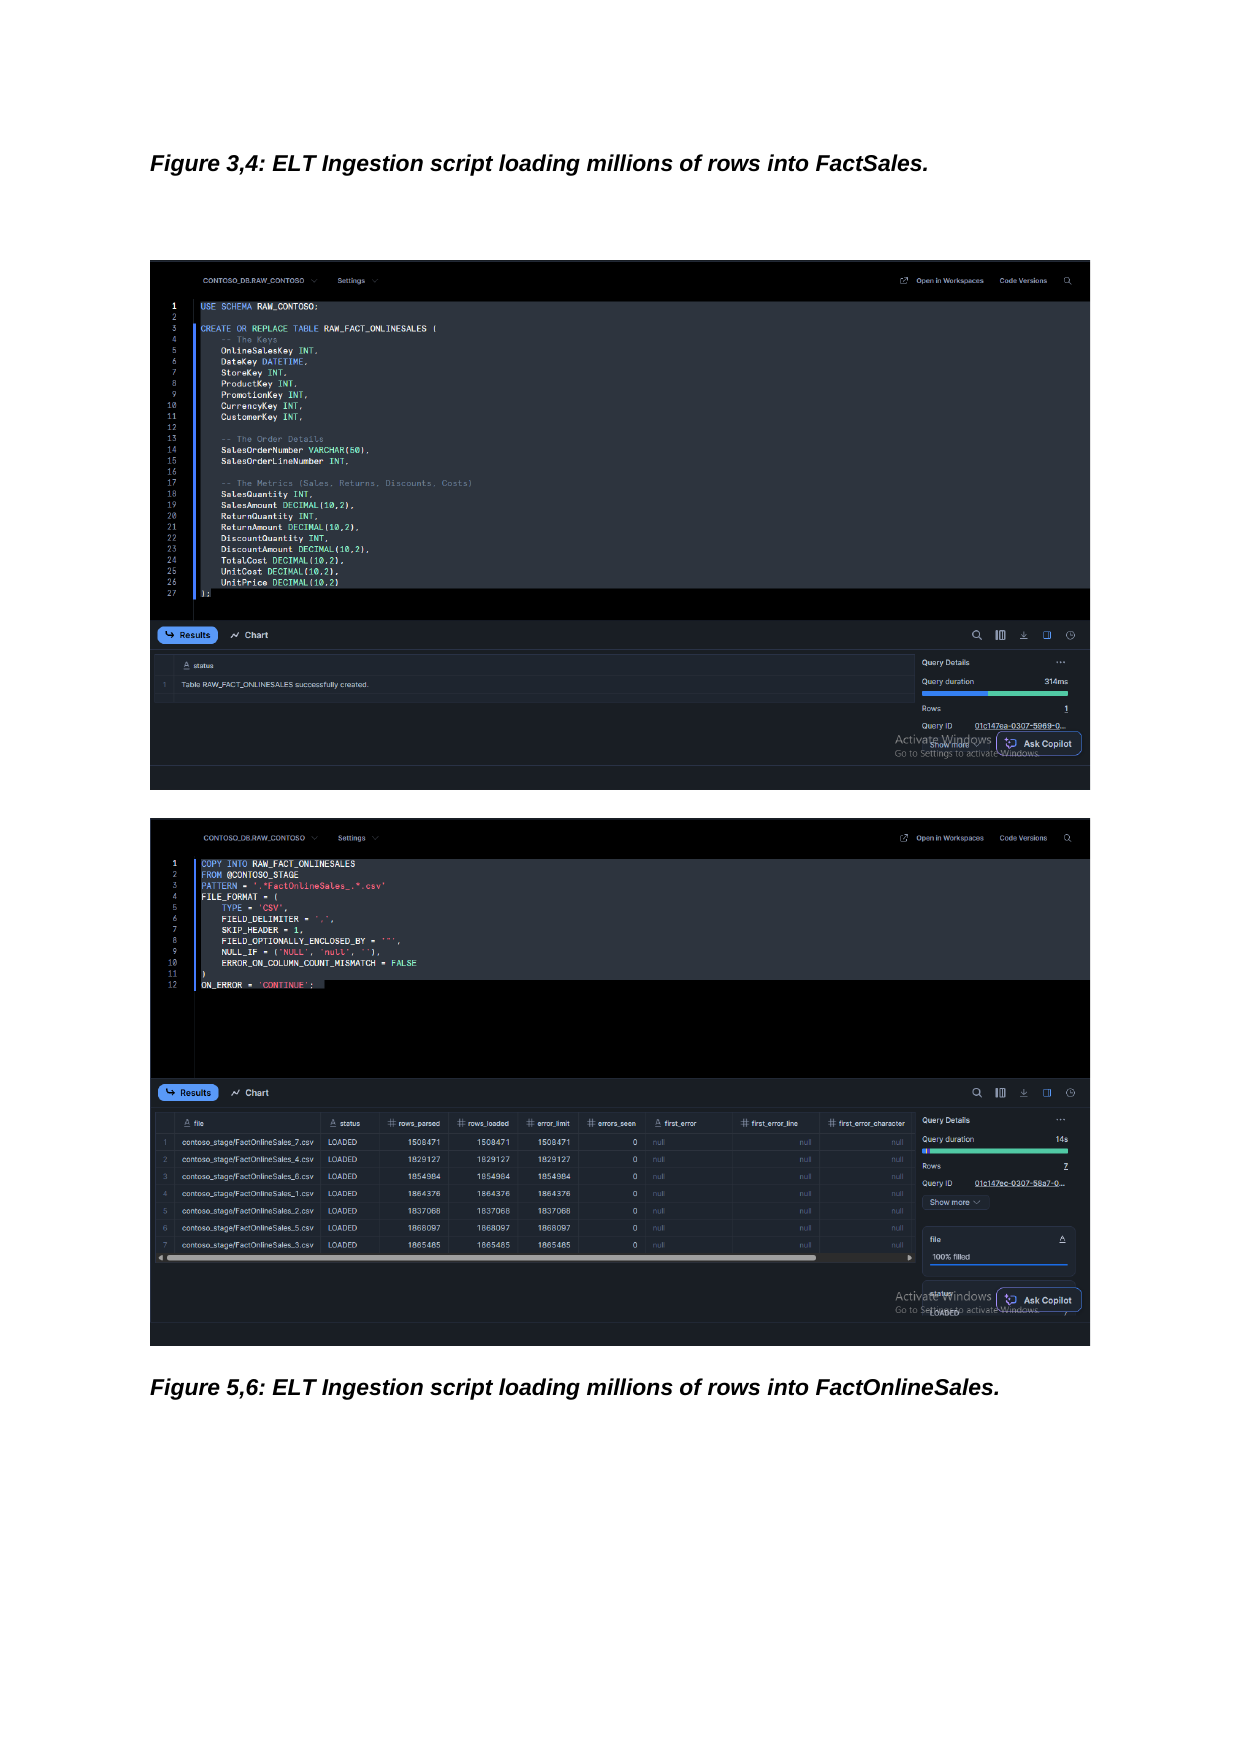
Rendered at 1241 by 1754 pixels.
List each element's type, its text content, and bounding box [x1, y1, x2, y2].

text Figure 3,4: ELT Ingestion script loading millions of rows into FactSales. [150, 150, 1090, 176]
picture [150, 818, 1091, 1346]
text Figure 5,6: ELT Ingestion script loading millions of rows into FactOnlineSales. [150, 1374, 1090, 1401]
picture [150, 260, 1091, 790]
